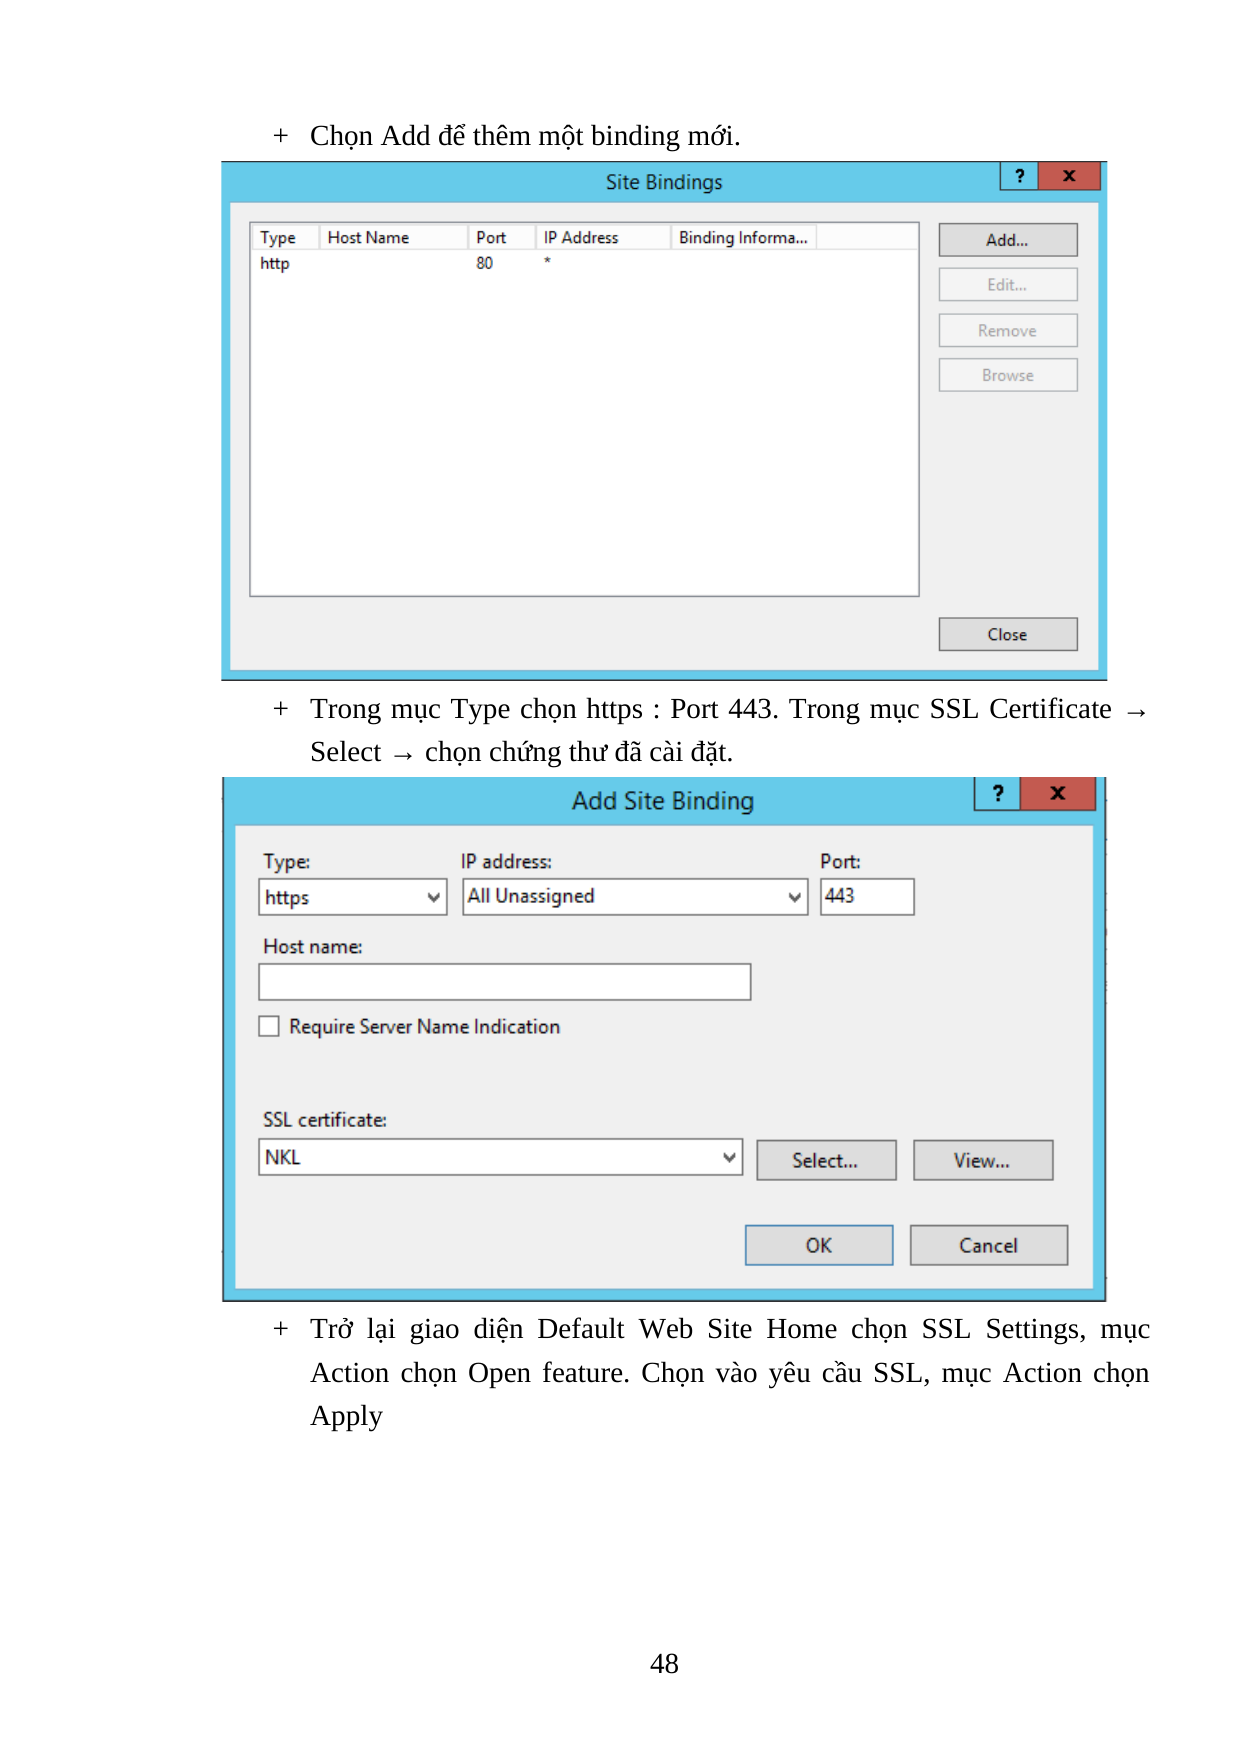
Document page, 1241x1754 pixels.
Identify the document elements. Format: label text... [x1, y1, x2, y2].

picture [221, 161, 1108, 681]
list Trong mục Type chọn https : Port 443. Trong mục SSL Certificate → Select → chọn chứng thư đã cài đặt. [272, 691, 1152, 768]
list Chọn Add để thêm một binding mới. [272, 118, 1152, 152]
list Trở lại giao diện Default Web Site Home chọn SSL Settings, mục Action chọn Open feature. Chọn vào yêu cầu SSL, mục Action chọn Apply [272, 1311, 1152, 1432]
picture [221, 777, 1108, 1302]
